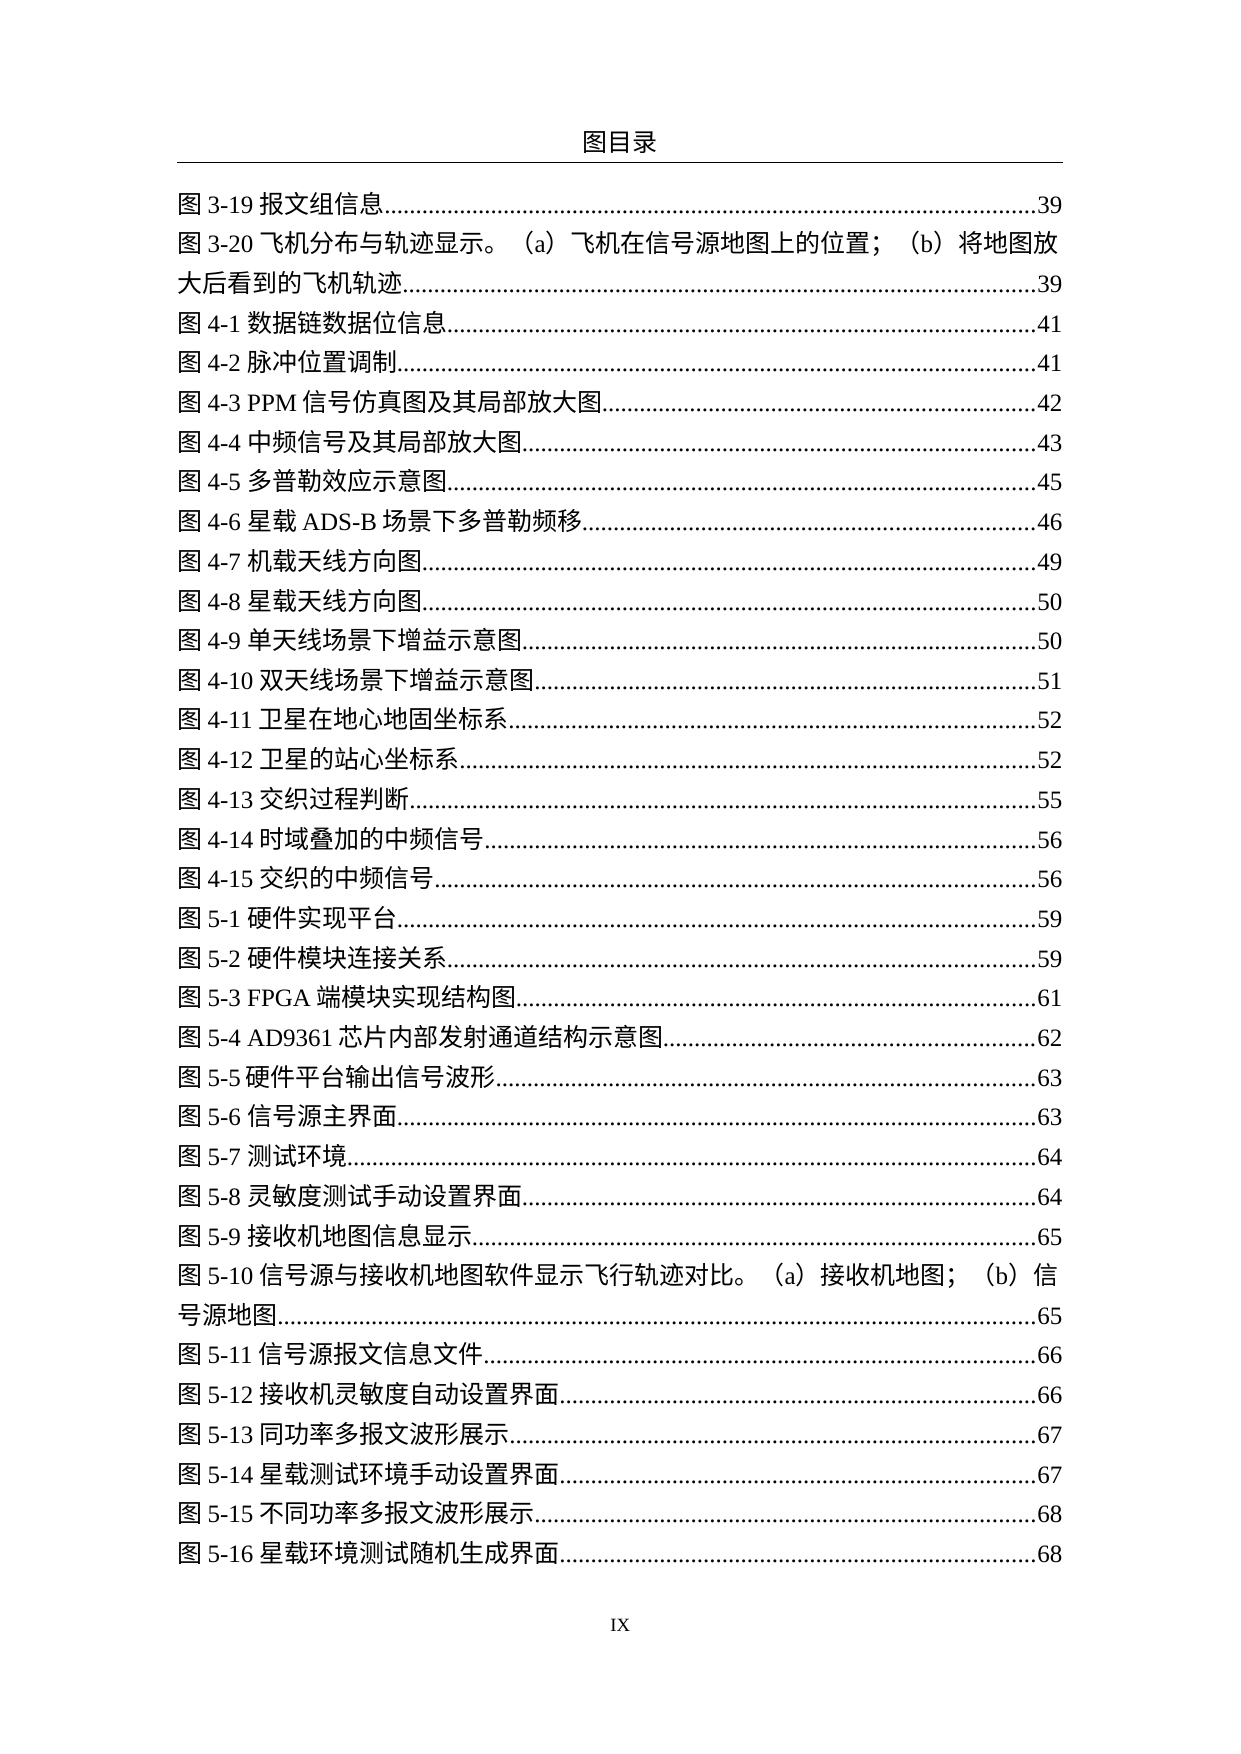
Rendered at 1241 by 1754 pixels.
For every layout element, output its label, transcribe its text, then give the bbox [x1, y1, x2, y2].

text 图5-3 FPGA端模块实现结构图 61 [177, 976, 1063, 1016]
text 图4-3 PPM信号仿真图及其局部放大图 42 [177, 381, 1063, 421]
text 图4-1 数据链数据位信息 41 [177, 301, 1063, 341]
text 图5-9 接收机地图信息显示 65 [177, 1214, 1063, 1254]
text 图5-14 星载测试环境手动设置界面 67 [177, 1452, 1063, 1492]
text 图4-10 双天线场景下增益示意图 51 [177, 659, 1063, 698]
text 图4-5 多普勒效应示意图 45 [177, 460, 1063, 500]
text 图5-13 同功率多报文波形展示 67 [177, 1413, 1063, 1452]
text 图4-2 脉冲位置调制 41 [177, 341, 1063, 381]
text 图5-5硬件平台输出信号波形 63 [177, 1056, 1063, 1095]
text 图4-12 卫星的站心坐标系 52 [177, 738, 1063, 778]
text 图5-11 信号源报文信息文件 66 [177, 1333, 1063, 1373]
text 图5-16 星载环境测试随机生成界面 68 [177, 1532, 1063, 1571]
text 图4-13 交织过程判断 55 [177, 778, 1063, 817]
text 图5-4 AD9361芯片内部发射通道结构示意图 62 [177, 1016, 1063, 1056]
text 图4-8 星载天线方向图 50 [177, 579, 1063, 619]
text 图5-15 不同功率多报文波形展示 68 [177, 1492, 1063, 1532]
text 图5-1 硬件实现平台 59 [177, 897, 1063, 936]
text 图5-8 灵敏度测试手动设置界面 64 [177, 1174, 1063, 1214]
text 图4-7 机载天线方向图 49 [177, 539, 1063, 579]
text 图4-14 时域叠加的中频信号 56 [177, 817, 1063, 857]
text 图4-15 交织的中频信号 56 [177, 857, 1063, 897]
text 图5-12 接收机灵敏度自动设置界面 66 [177, 1373, 1063, 1413]
text 图4-9 单天线场景下增益示意图 50 [177, 619, 1063, 659]
text 图5-10 信号源与接收机地图软件显示飞行轨迹对比。（a）接收机地图；（b）信号源地图 65 [177, 1254, 1063, 1333]
text 图4-4 中频信号及其局部放大图 43 [177, 421, 1063, 460]
text 图5-7 测试环境 64 [177, 1135, 1063, 1174]
text 图4-11 卫星在地心地固坐标系 52 [177, 698, 1063, 738]
text 图3-20 飞机分布与轨迹显示。（a）飞机在信号源地图上的位置；（b）将地图放大后看到的飞机轨迹 39 [177, 222, 1063, 301]
text 图5-2 硬件模块连接关系 59 [177, 936, 1063, 976]
text 图3-19 报文组信息 39 [177, 182, 1063, 222]
text 图5-6 信号源主界面 63 [177, 1095, 1063, 1135]
text 图4-6 星载ADS-B场景下多普勒频移 46 [177, 500, 1063, 539]
